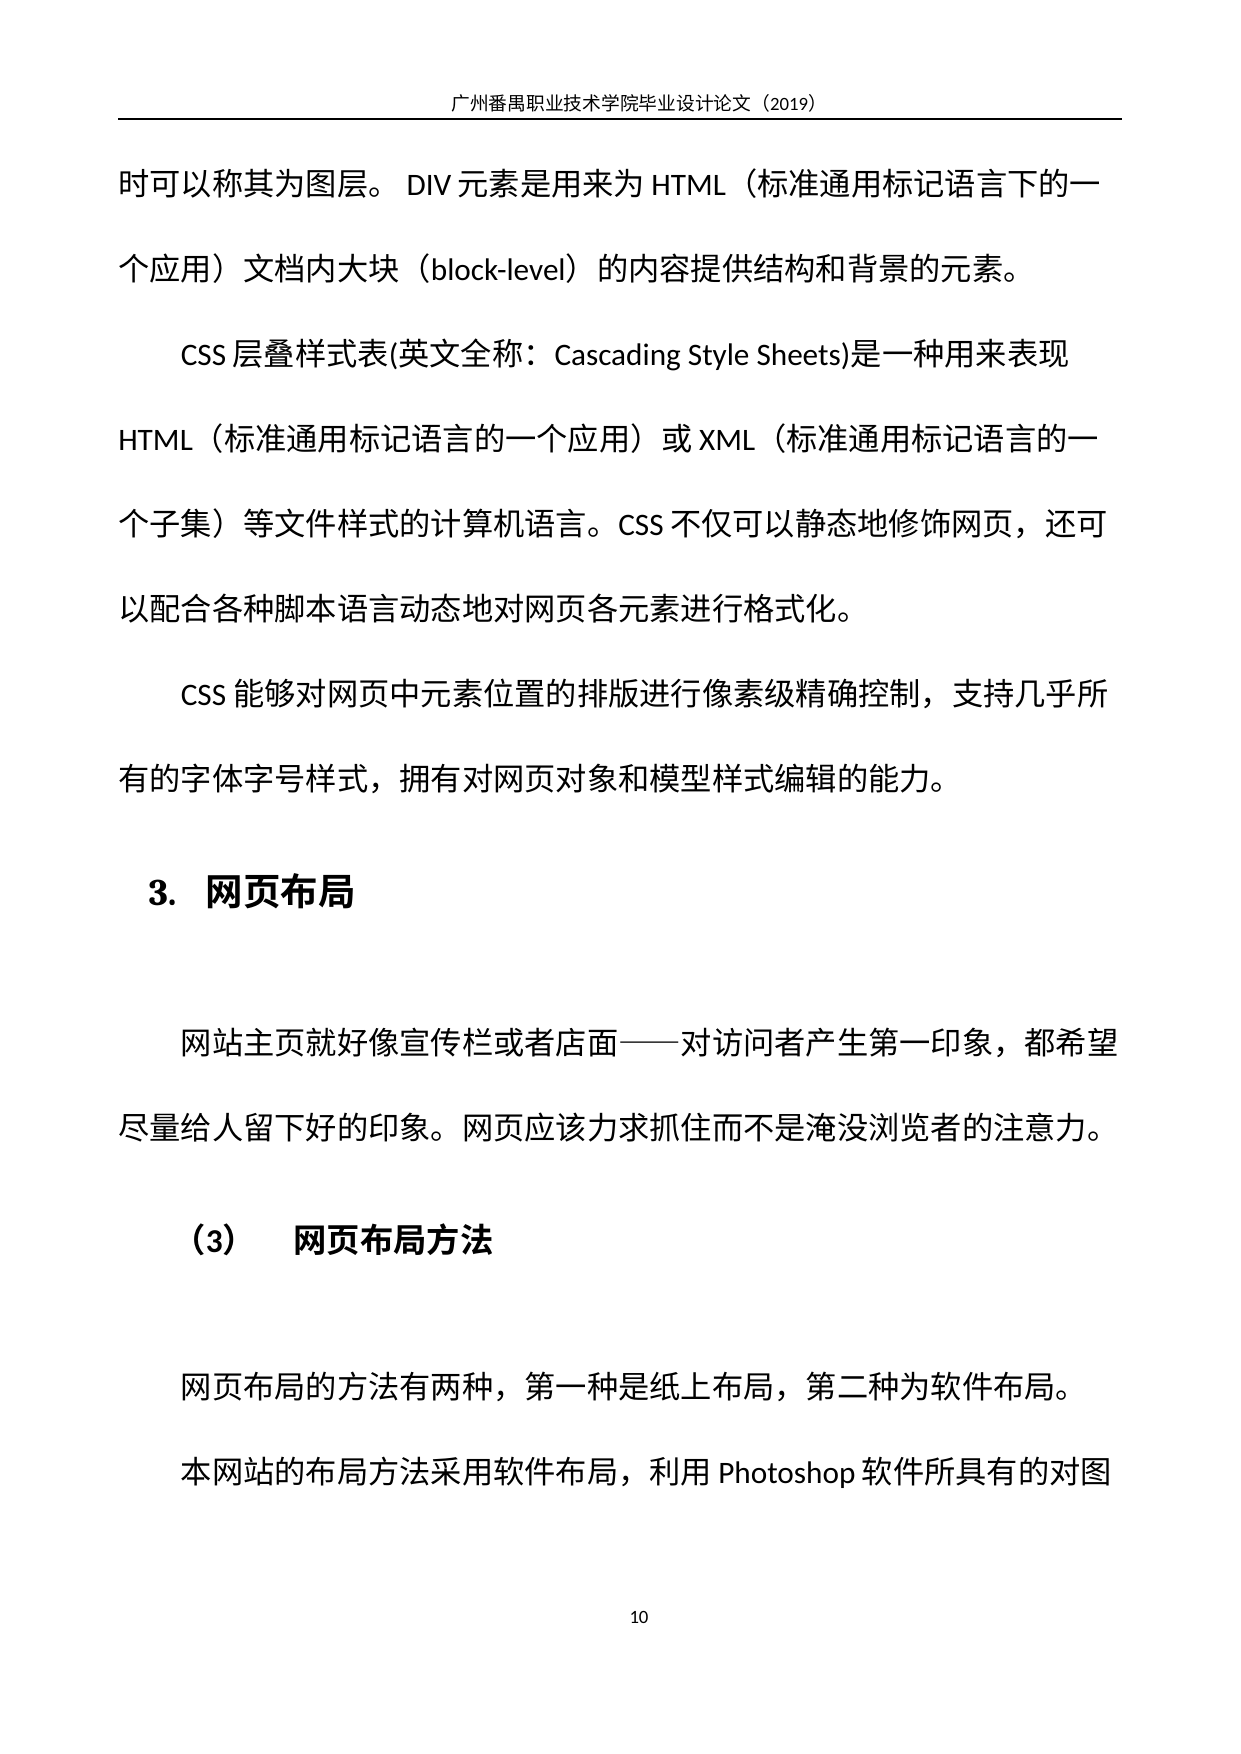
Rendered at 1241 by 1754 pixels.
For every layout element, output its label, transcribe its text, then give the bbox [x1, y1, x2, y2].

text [118, 1428, 1122, 1513]
subtitle 网页布局 [139, 847, 1122, 932]
subtitle 网页布局方法 [139, 1195, 1122, 1280]
text CSS 能够对网页中元素位置的排版进行像素级精确控制，支持几乎所有的字体字号样式，拥有对网页对象和模型样式编辑的能力。 [118, 649, 1122, 819]
text CSS层叠样式表(英文全称：Cascading Style Sheets)是一种用来表现HTML（标准通用标记语言的一个应用）或XML（标准通用标记语言的一个子集）等文件样式的计算机语言。CSS不仅可以静态地修饰网页，还可以配合各种脚本语言动态地对网页各元素进行格式化。 [118, 309, 1122, 649]
text 网站主页就好像宣传栏或者店面——对访问者产生第一印象，都希望尽量给人留下好的印象。网页应该力求抓住而不是淹没浏览者的注意力。 [118, 998, 1122, 1168]
text 网页布局的方法有两种，第一种是纸上布局，第二种为软件布局。 [118, 1343, 1122, 1428]
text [118, 139, 1122, 309]
